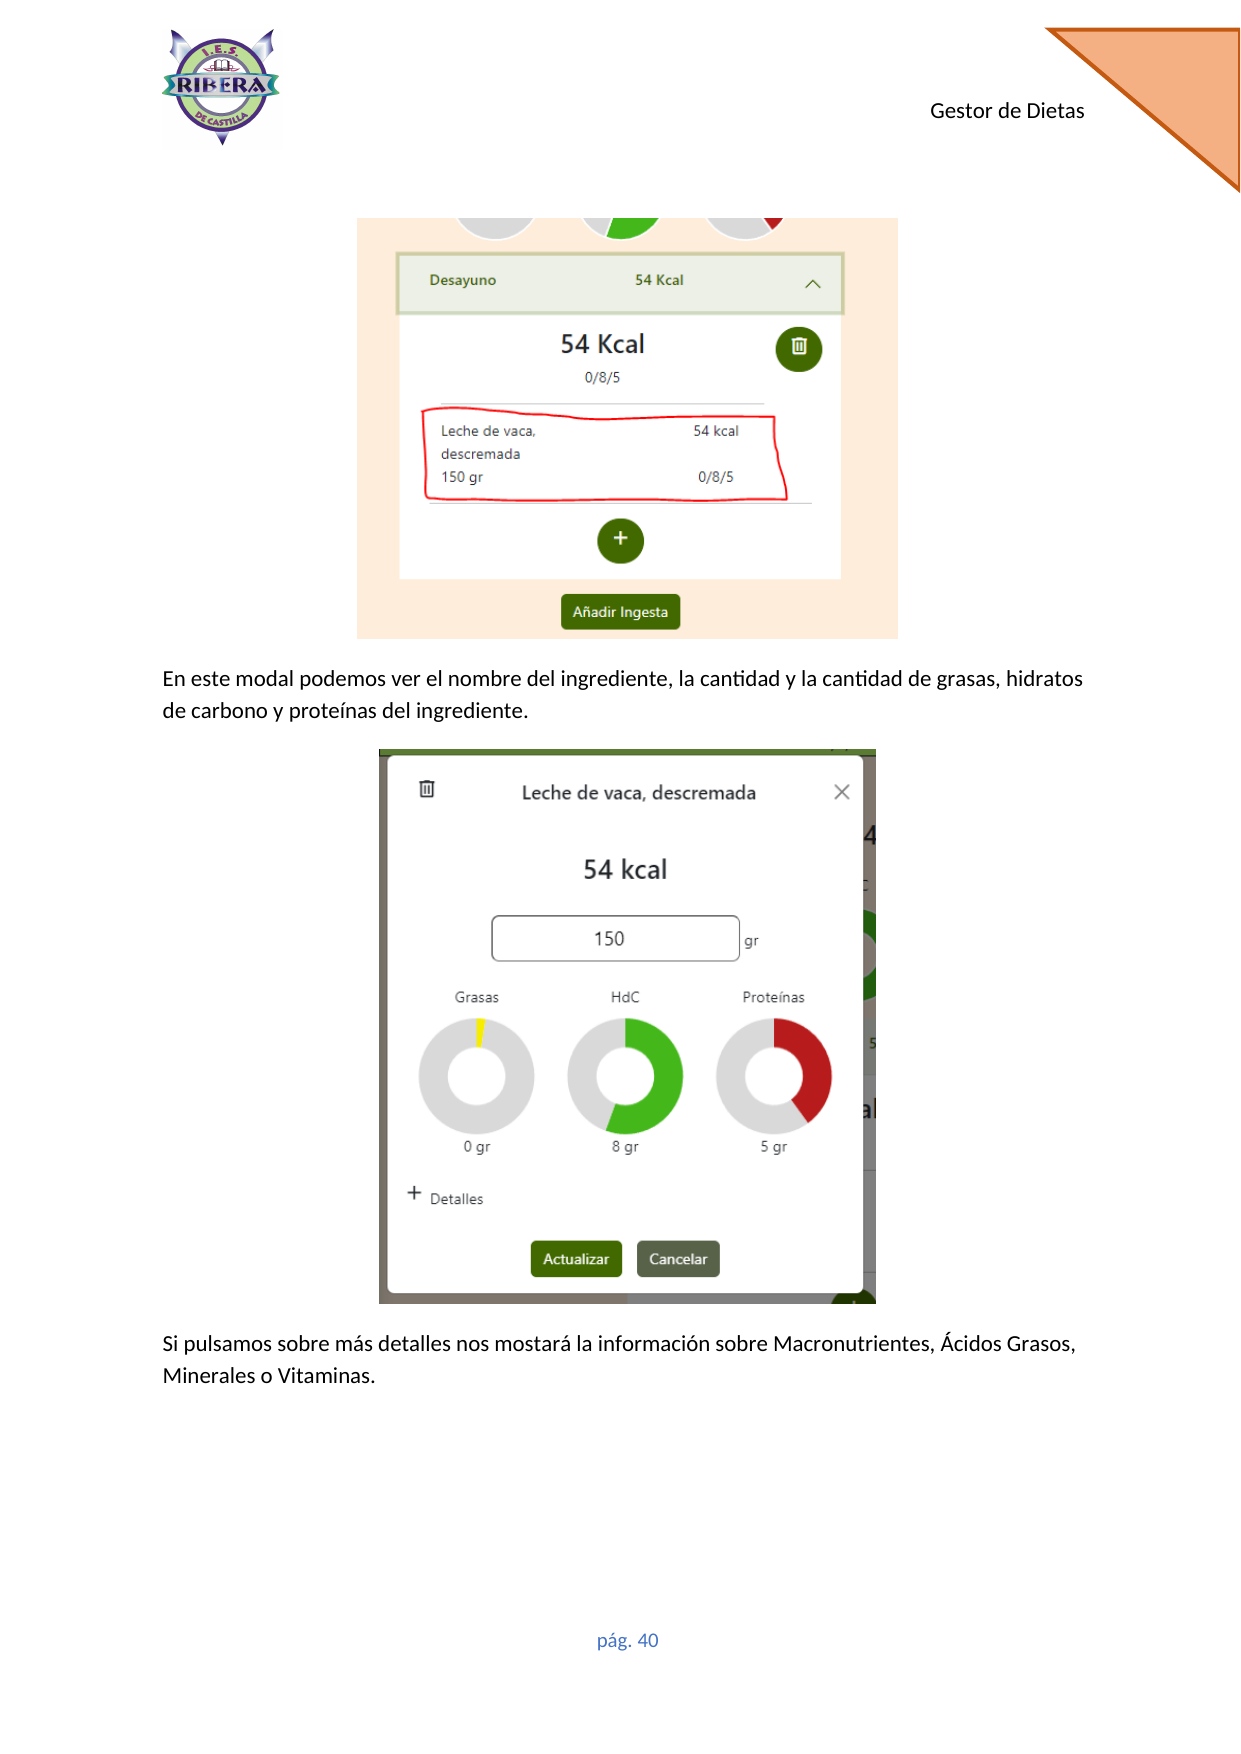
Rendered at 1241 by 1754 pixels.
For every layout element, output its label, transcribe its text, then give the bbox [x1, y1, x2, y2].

picture [162, 29, 283, 150]
picture [379, 749, 876, 1304]
text Si pulsamos sobre más detalles nos mostará la información sobre Macronutrientes, Ácidos Grasos, Minerales o Vitaminas. [162, 1329, 1093, 1389]
picture [357, 218, 898, 639]
text En este modal podemos ver el nombre del ingrediente, la cantidad y la cantidad de grasas, hidratos de carbono y proteínas del ingrediente. [162, 664, 1093, 724]
